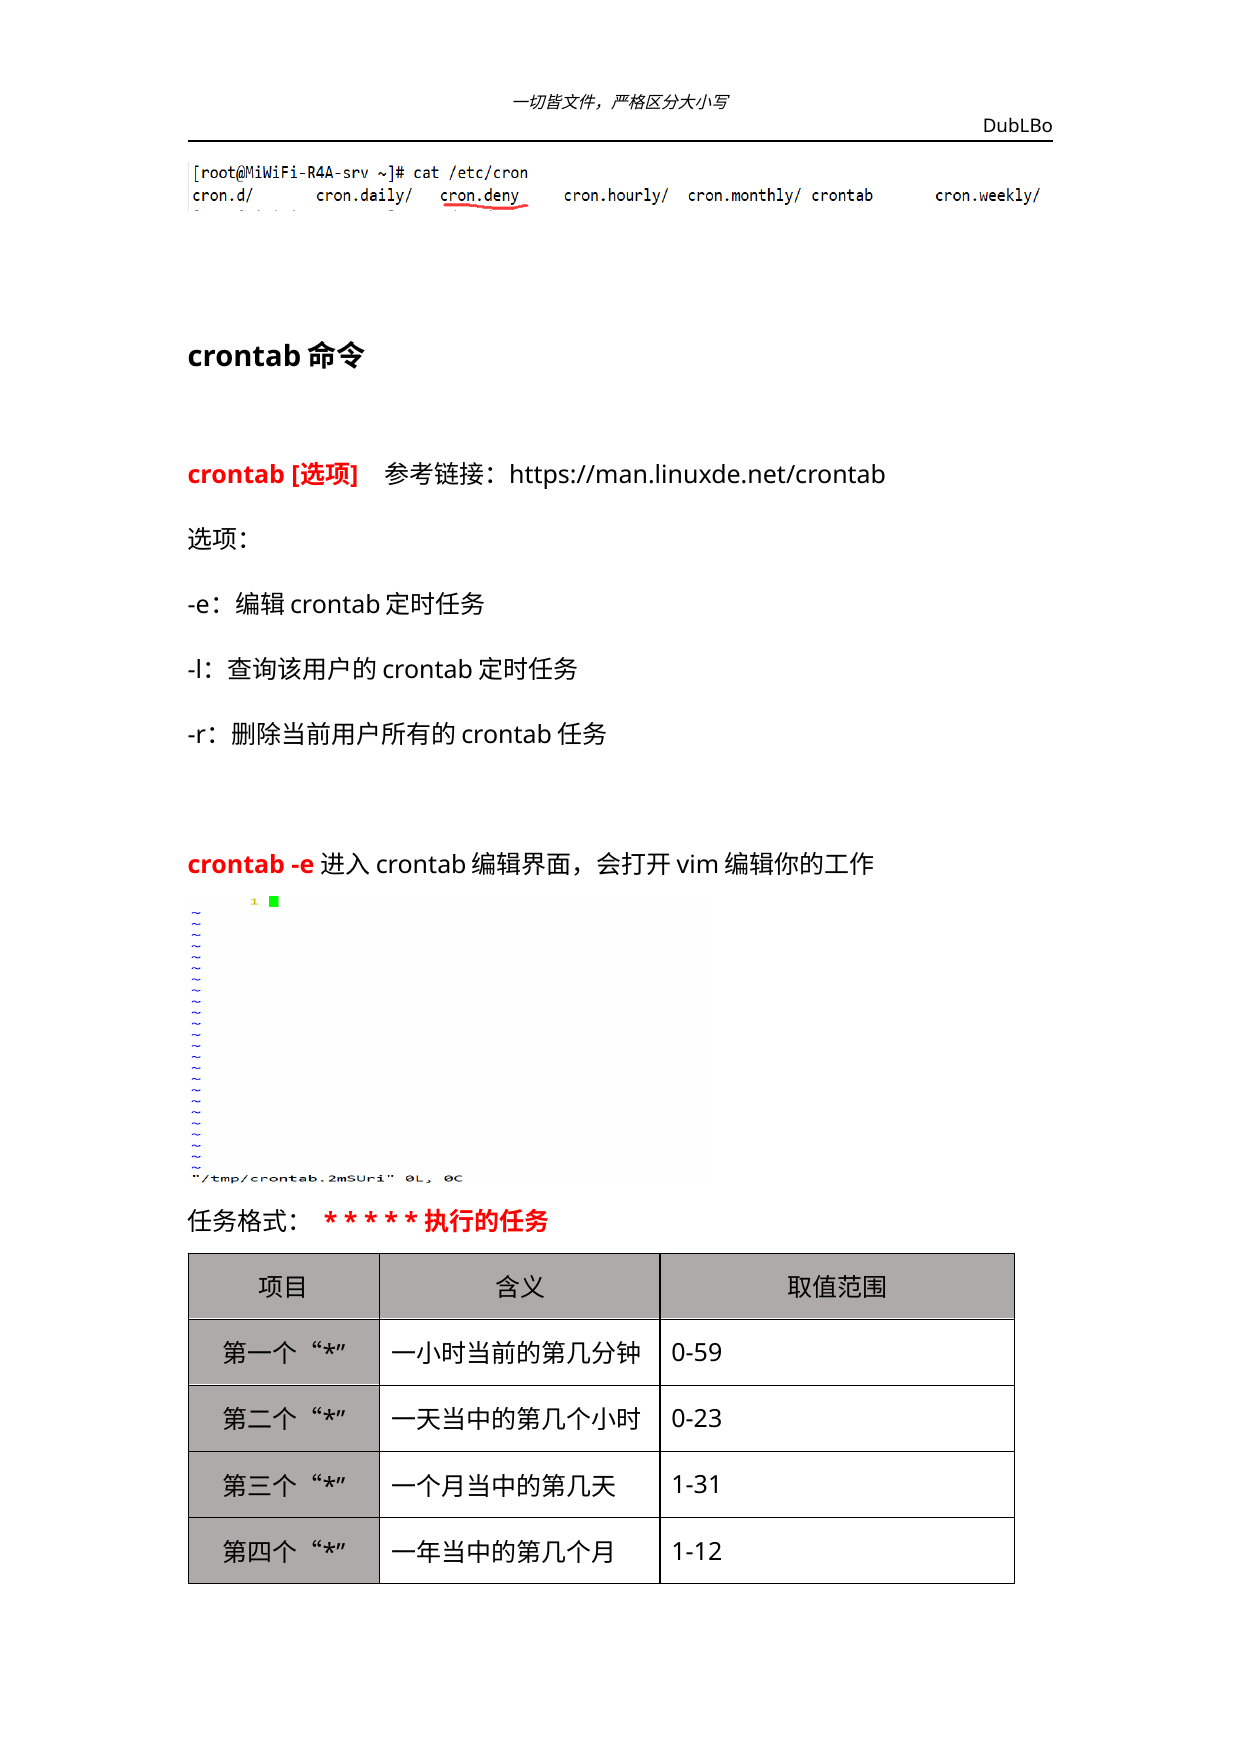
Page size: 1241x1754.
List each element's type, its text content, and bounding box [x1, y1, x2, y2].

table_cell 0-23 [661, 1386, 1014, 1451]
table_header 项目 [189, 1254, 379, 1318]
table_header 含义 [380, 1254, 659, 1318]
table_cell 1-31 [661, 1452, 1014, 1517]
text crontab -e 进入crontab编辑界面，会打开vim编辑你的工作 [187, 830, 1053, 895]
text -e：编辑crontab定时任务 [187, 570, 1053, 635]
table_cell 第一个“*” [189, 1320, 379, 1384]
table_cell 一小时当前的第几分钟 [380, 1320, 659, 1384]
text 选项： [187, 505, 1053, 570]
table_cell 第四个“*” [189, 1518, 379, 1583]
table_cell 一天当中的第几个小时 [380, 1386, 659, 1451]
table_cell 0-59 [661, 1320, 1014, 1384]
table_cell 一个月当中的第几天 [380, 1452, 659, 1517]
picture [187, 895, 708, 1184]
picture [187, 162, 1053, 211]
table_cell 第二个“*” [189, 1386, 379, 1451]
table_cell 1-12 [661, 1518, 1014, 1583]
table_header 取值范围 [661, 1254, 1014, 1318]
text -l：查询该用户的crontab定时任务 [187, 635, 1053, 700]
text 任务格式： * * * * * 执行的任务 [187, 1187, 1053, 1252]
table_cell 一年当中的第几个月 [380, 1518, 659, 1583]
table_cell 第三个“*” [189, 1452, 379, 1517]
text crontab [选项] 参考链接：https://man.linuxde.net/crontab [187, 440, 1053, 505]
subtitle crontab命令 [187, 321, 1053, 386]
text -r：删除当前用户所有的crontab任务 [187, 700, 1053, 765]
